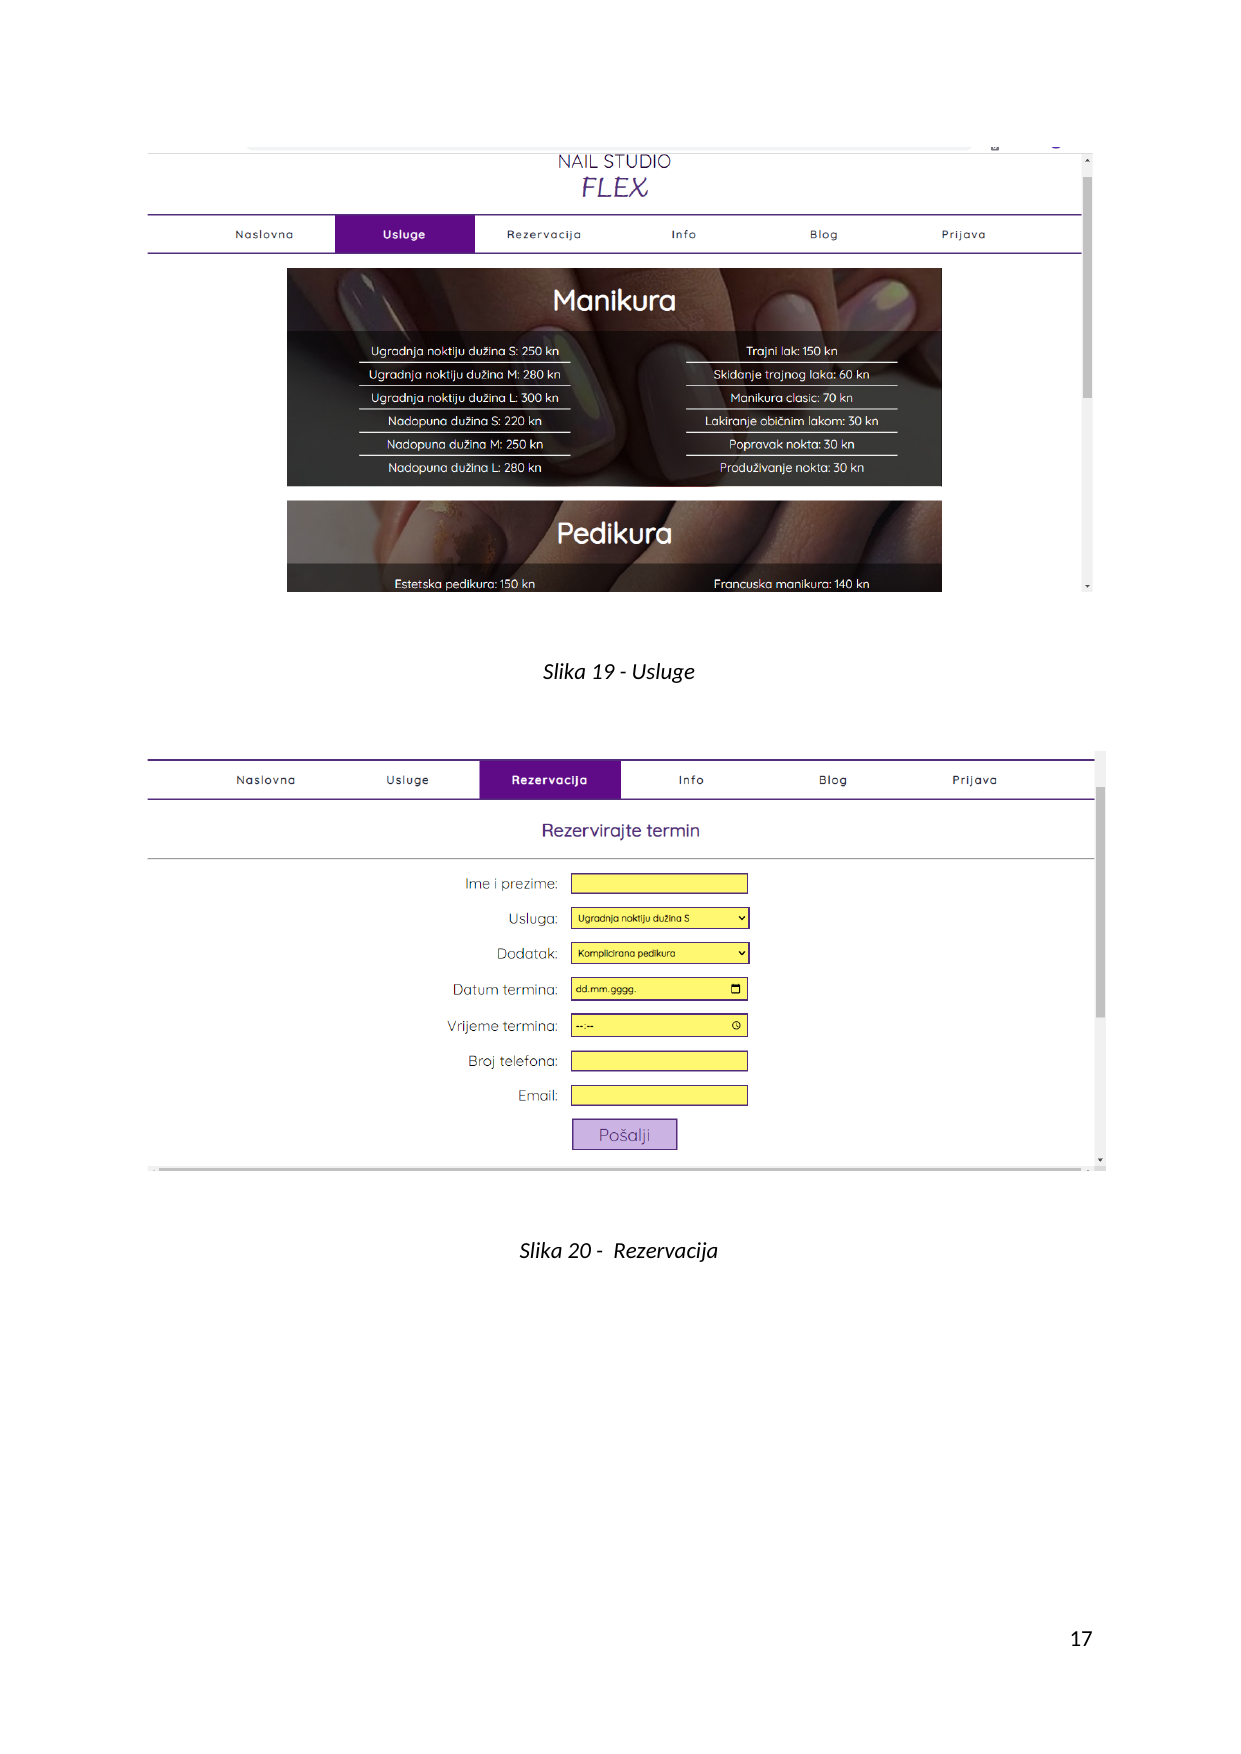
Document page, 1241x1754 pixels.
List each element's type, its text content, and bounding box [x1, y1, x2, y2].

text Slika 19 - Usluge [148, 657, 1092, 685]
picture [147, 147, 1093, 592]
picture [147, 751, 1106, 1171]
text Slika 20 - Rezervacija [148, 1236, 1092, 1264]
